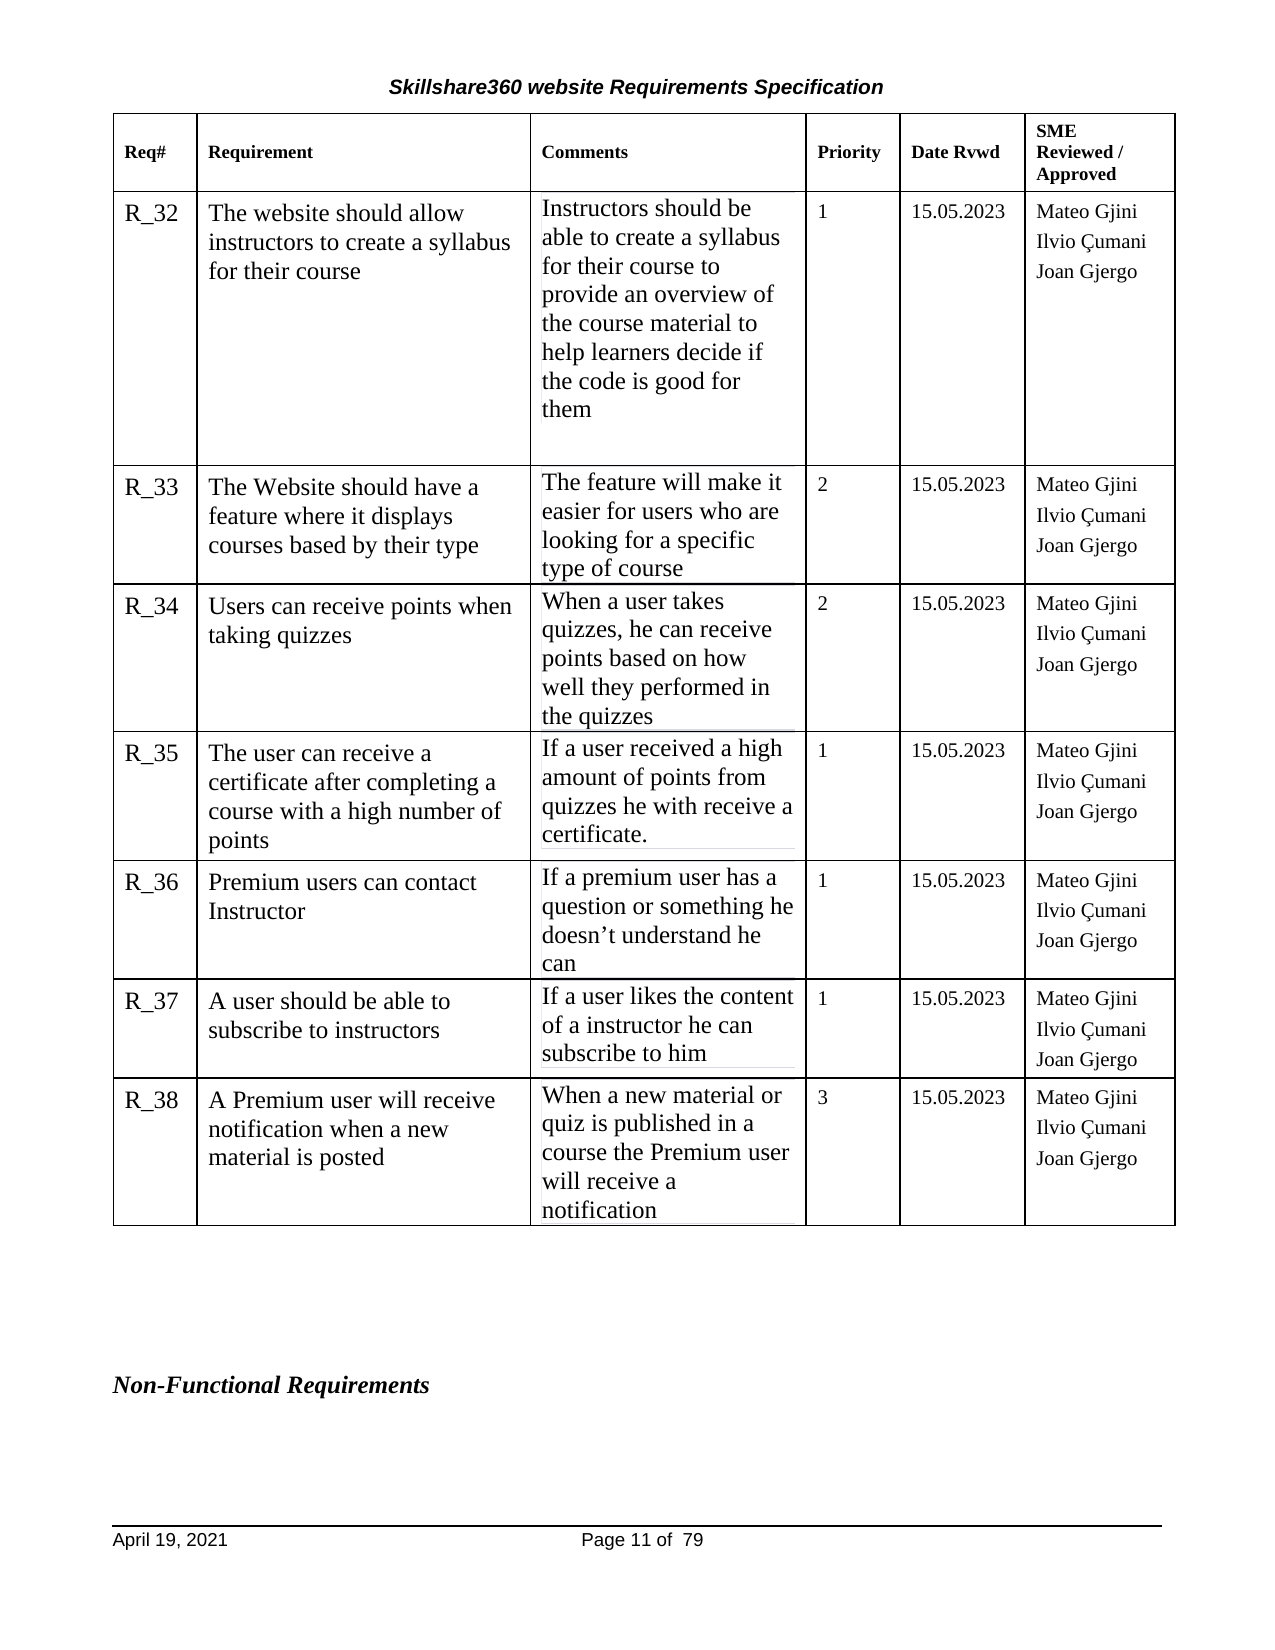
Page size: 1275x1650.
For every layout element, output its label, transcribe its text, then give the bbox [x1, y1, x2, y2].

table_cell Instructors should be able to create a syllabus for their course to provide an overview of the course material to help learners decide if the code is good for them [531, 192, 805, 464]
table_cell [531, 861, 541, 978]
table_cell Premium users can contact Instructor [198, 861, 530, 978]
table_cell Mateo Gjini Ilvio Çumani Joan Gjergo [1026, 861, 1174, 978]
table_cell Mateo Gjini Ilvio Çumani Joan Gjergo [1026, 585, 1174, 731]
table_cell 15.05.2023 [901, 466, 1024, 583]
table_cell 15.05.2023 [901, 1079, 1024, 1224]
table_cell R_33 [114, 466, 196, 583]
table_cell R_32 [114, 192, 196, 464]
table_cell Mateo Gjini Ilvio Çumani Joan Gjergo [1026, 1079, 1174, 1224]
table_cell When a new material or quiz is published in a course the Premium user will receive a notification [542, 1079, 805, 1224]
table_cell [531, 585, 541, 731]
table_cell If a user received a high amount of points from quizzes he with receive a certificate. [531, 732, 805, 860]
table_header Requirement [198, 114, 530, 191]
table_cell The Website should have a feature where it displays courses based by their type [198, 466, 530, 583]
table_cell R_36 [114, 861, 196, 978]
table_header SME Reviewed / Approved [1026, 114, 1174, 191]
table_cell A Premium user will receive notification when a new material is posted [198, 1079, 530, 1224]
table_cell R_37 [114, 980, 196, 1077]
table_cell Mateo Gjini Ilvio Çumani Joan Gjergo [1026, 192, 1174, 464]
table_header Req# [114, 114, 196, 191]
table_cell 15.05.2023 [901, 980, 1024, 1077]
table_cell 1 [807, 861, 899, 978]
table_cell 15.05.2023 [901, 861, 1024, 978]
table_header Priority [807, 114, 899, 191]
table_cell 1 [807, 980, 899, 1077]
table_cell Users can receive points when taking quizzes [198, 585, 530, 731]
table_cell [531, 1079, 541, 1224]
table_cell 15.05.2023 [901, 192, 1024, 464]
table_cell The website should allow instructors to create a syllabus for their course [198, 192, 530, 464]
table_cell 15.05.2023 [901, 732, 1024, 860]
table_cell When a user takes quizzes, he can receive points based on how well they performed in the quizzes [542, 585, 805, 731]
table_cell 1 [807, 732, 899, 860]
table_cell 2 [807, 585, 899, 731]
table_header Date Rvwd [901, 114, 1024, 191]
table_cell R_38 [114, 1079, 196, 1224]
table_cell R_35 [114, 732, 196, 860]
table_cell 3 [807, 1079, 899, 1224]
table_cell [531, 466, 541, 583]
table_header Comments [531, 114, 805, 191]
table_cell A user should be able to subscribe to instructors [198, 980, 530, 1077]
subtitle Non-Functional Requirements [112, 1370, 1162, 1399]
table_cell Mateo Gjini Ilvio Çumani Joan Gjergo [1026, 732, 1174, 860]
table_cell The user can receive a certificate after completing a course with a high number of points [198, 732, 530, 860]
table_cell 15.05.2023 [901, 585, 1024, 731]
table_cell Mateo Gjini Ilvio Çumani Joan Gjergo [1026, 980, 1174, 1077]
table_cell R_34 [114, 585, 196, 731]
table_cell The feature will make it easier for users who are looking for a specific type of course [542, 466, 805, 583]
table_cell 1 [807, 192, 899, 464]
table_cell If a user likes the content of a instructor he can subscribe to him [531, 980, 805, 1077]
table_cell If a premium user has a question or something he doesn’t understand he can [542, 861, 805, 978]
table_cell Mateo Gjini Ilvio Çumani Joan Gjergo [1026, 466, 1174, 583]
table_cell 2 [807, 466, 899, 583]
